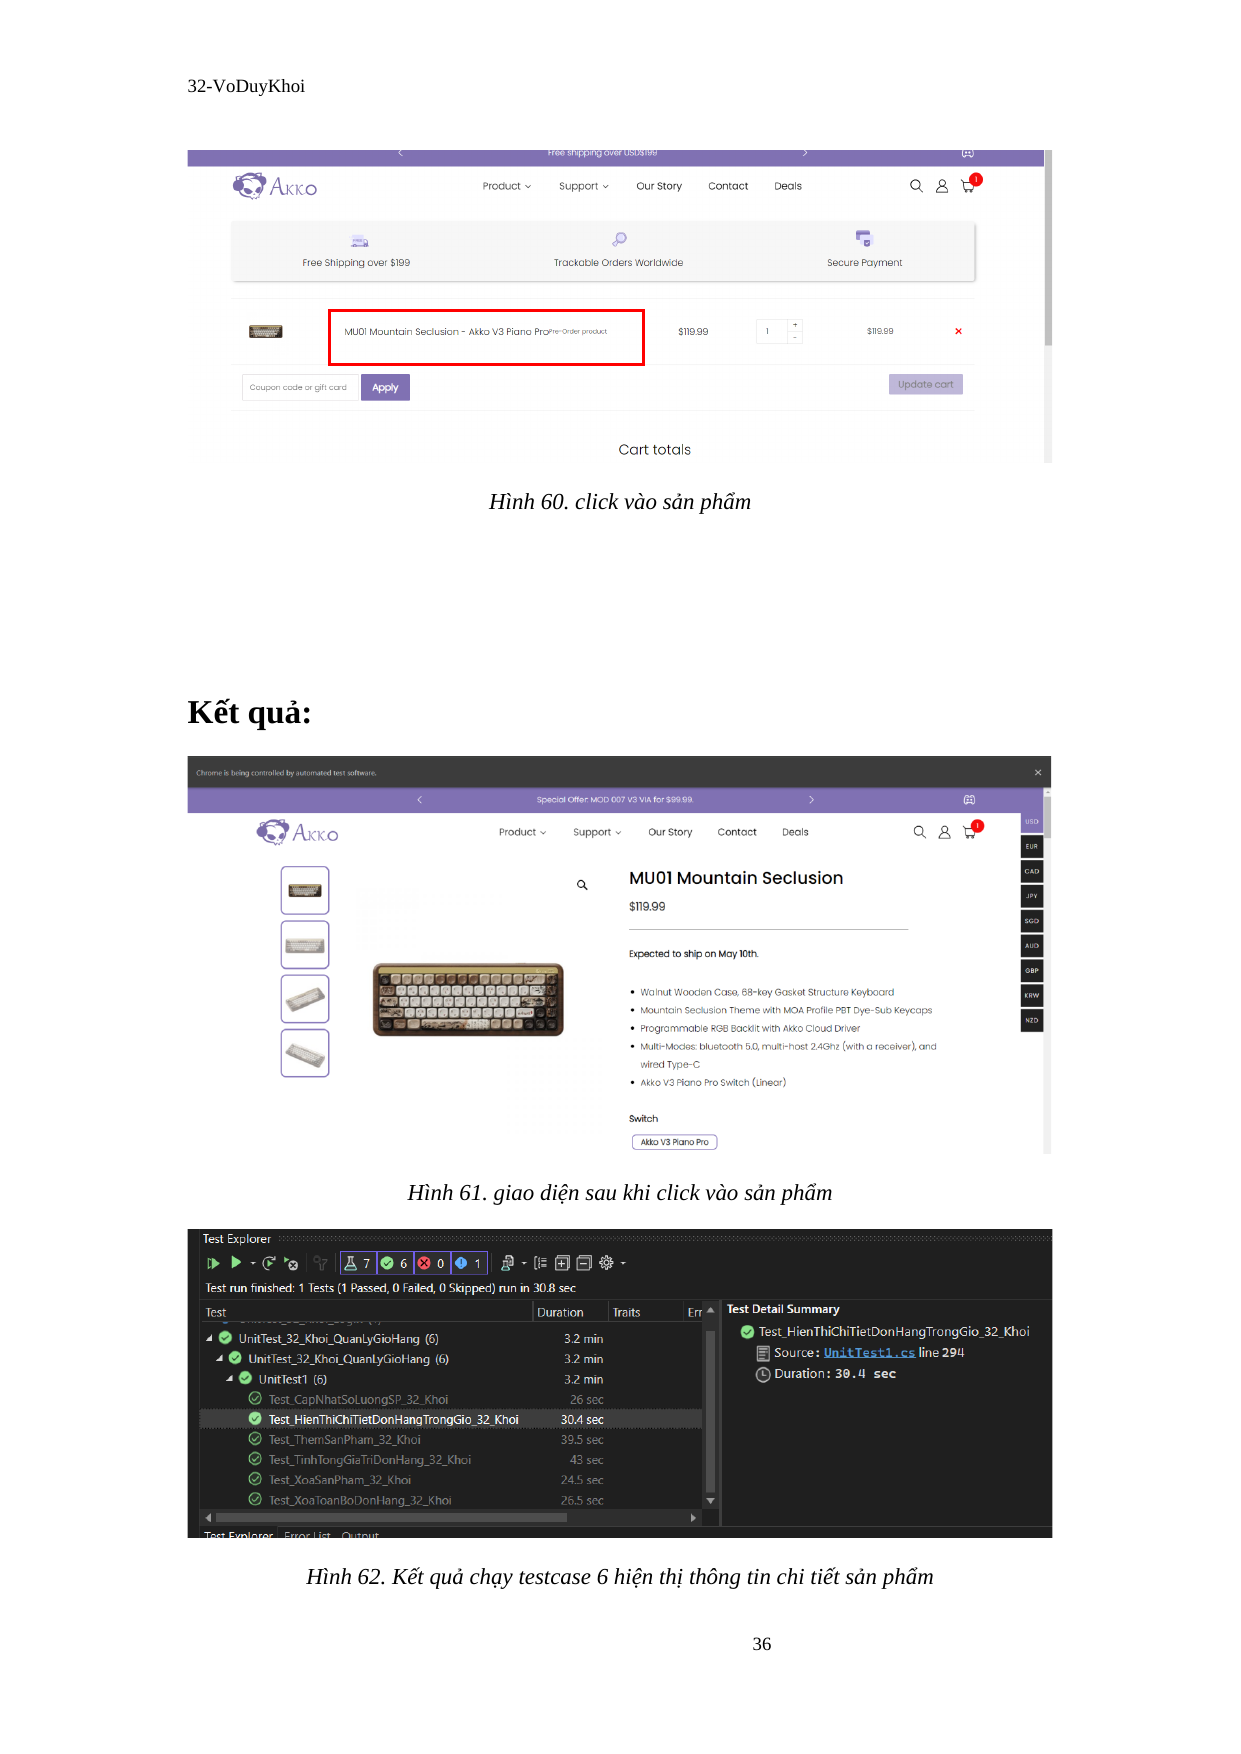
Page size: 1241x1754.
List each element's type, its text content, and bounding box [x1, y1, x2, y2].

picture [187, 756, 1052, 1154]
list Hình 60. click vào sản phẩm [187, 488, 1053, 514]
list Hình 61. giao diện sau khi click vào sản phẩm [187, 1179, 1053, 1205]
list Kết quả: [187, 692, 1053, 730]
picture [187, 150, 1053, 463]
list Hình 62. Kết quả chạy testcase 6 hiện thị thông tin chi tiết sản phẩm [187, 1563, 1053, 1589]
picture [187, 1229, 1053, 1538]
